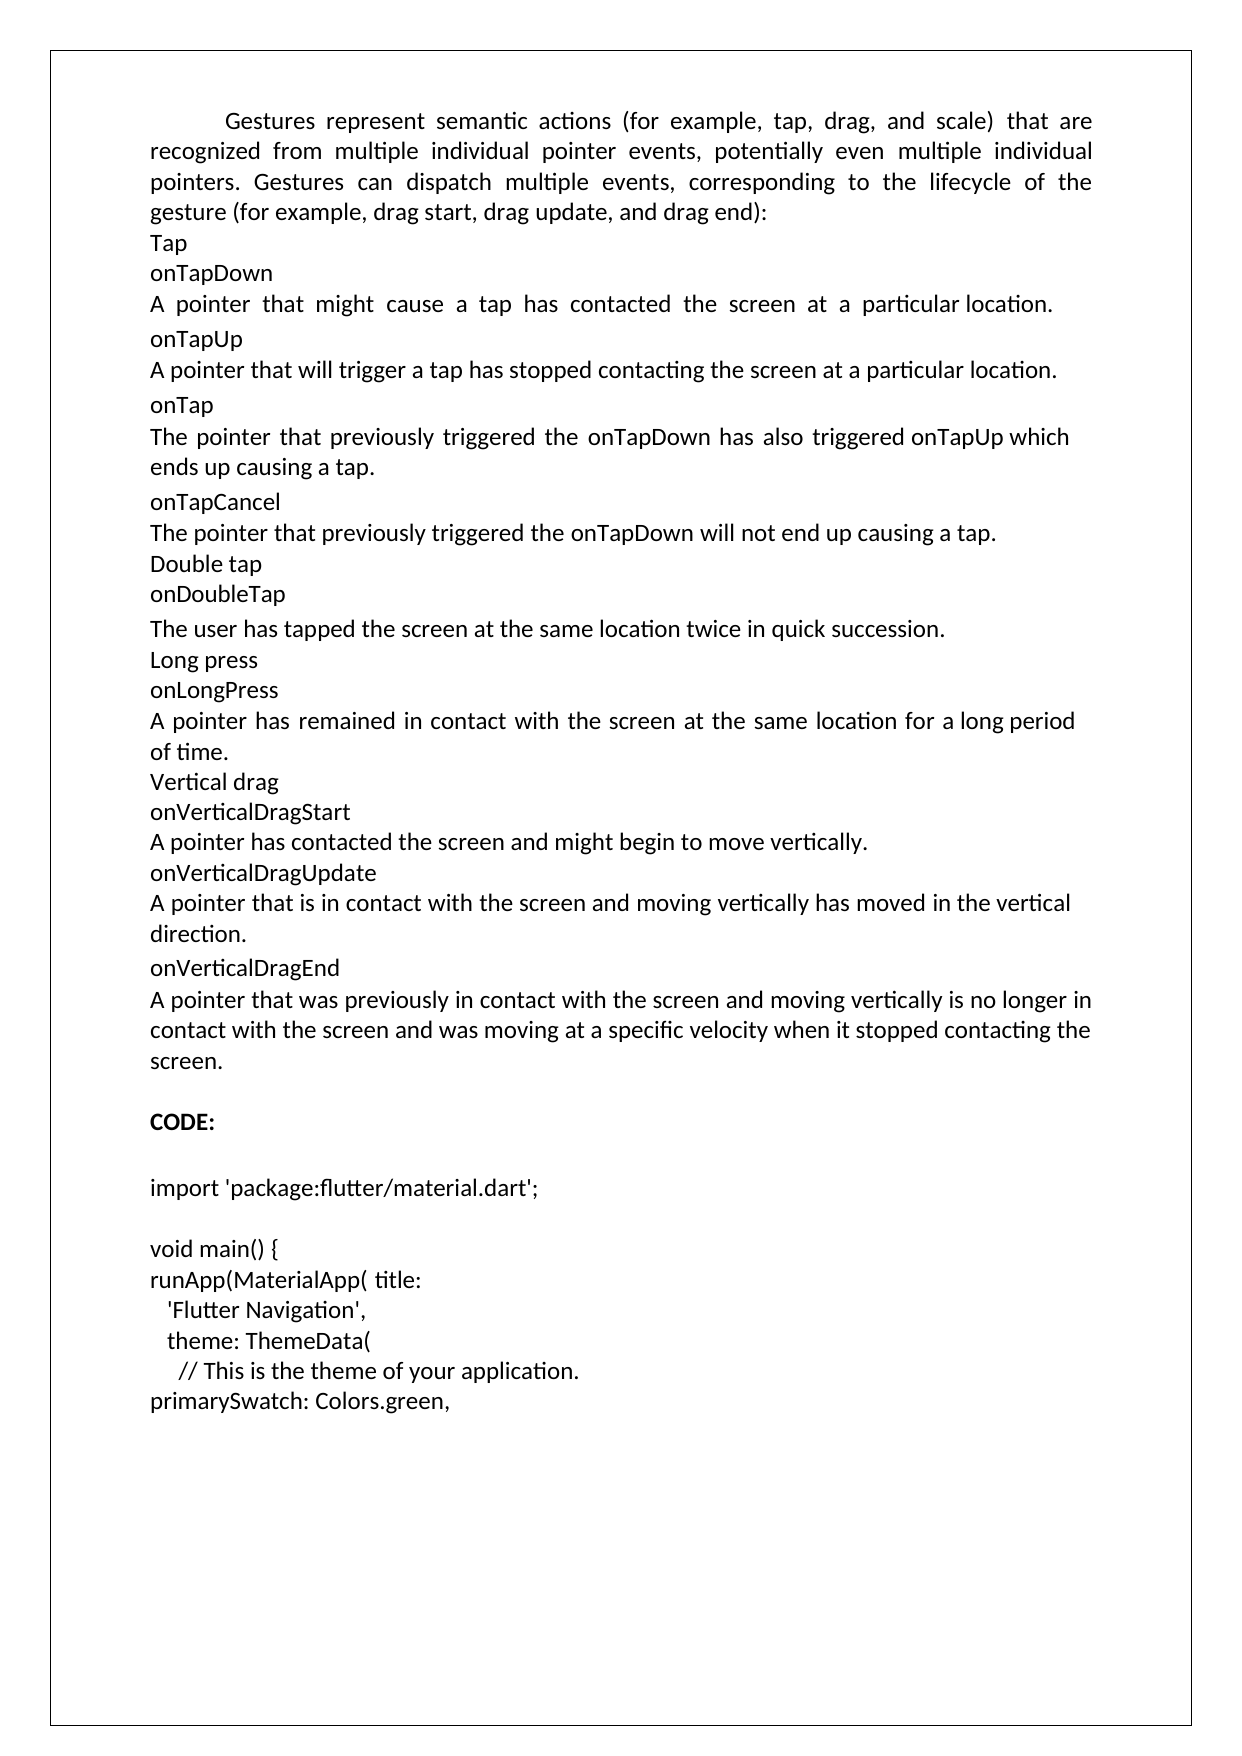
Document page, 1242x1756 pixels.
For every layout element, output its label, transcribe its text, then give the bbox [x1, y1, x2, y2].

text onTap [150, 385, 1191, 421]
text A pointer that might cause a tap has contacted the screen at a particular location. [150, 288, 1092, 319]
text A pointer that will trigger a tap has stopped contacting the screen at a particular location. [150, 355, 1092, 385]
text Double tap onDoubleTap [150, 548, 310, 609]
text onVerticalDragEnd [150, 948, 1191, 984]
text Tap onTapDown [150, 227, 296, 288]
text A pointer has contacted the screen and might begin to move vertically. onVerticalDragUpdate [150, 826, 991, 887]
text Long press onLongPress [150, 644, 302, 705]
text The pointer that previously triggered the onTapDown has also triggered onTapUp which ends up causing a tap. [150, 421, 1092, 482]
text A pointer has remained in contact with the screen at the same location for a long period of time. [150, 705, 1092, 766]
text onTapCancel [150, 482, 1191, 517]
text A pointer that was previously in contact with the screen and moving vertically is no longer in contact with the screen and was moving at a specific velocity when it stopped contacting the screen. [150, 984, 1092, 1075]
text onTapUp [150, 319, 1191, 355]
text runApp(MaterialApp( title: 'Flutter Navigation', theme: ThemeData( [150, 1264, 422, 1356]
text The pointer that previously triggered the onTapDown will not end up causing a tap. [150, 517, 1092, 548]
text A pointer that is in contact with the screen and moving vertically has moved in the vertical direction. [150, 887, 1092, 948]
text Vertical drag onVerticalDragStart [150, 766, 386, 826]
text import 'package:flutter/material.dart'; void main() { [150, 1142, 542, 1263]
text Gestures represent semantic actions (for example, tap, drag, and scale) that are recognized from multiple individual pointer events, potentially even multiple individual pointers. Gestures can dispatch multiple events, corresponding to the lifecycle of the gesture (for example, drag start, drag update, and drag end): [150, 105, 1093, 227]
subtitle CODE: [150, 1106, 1191, 1137]
text // This is the theme of your application. primarySwatch: Colors.green, [150, 1356, 586, 1416]
text The user has tapped the screen at the same location twice in quick succession. [150, 609, 1191, 644]
